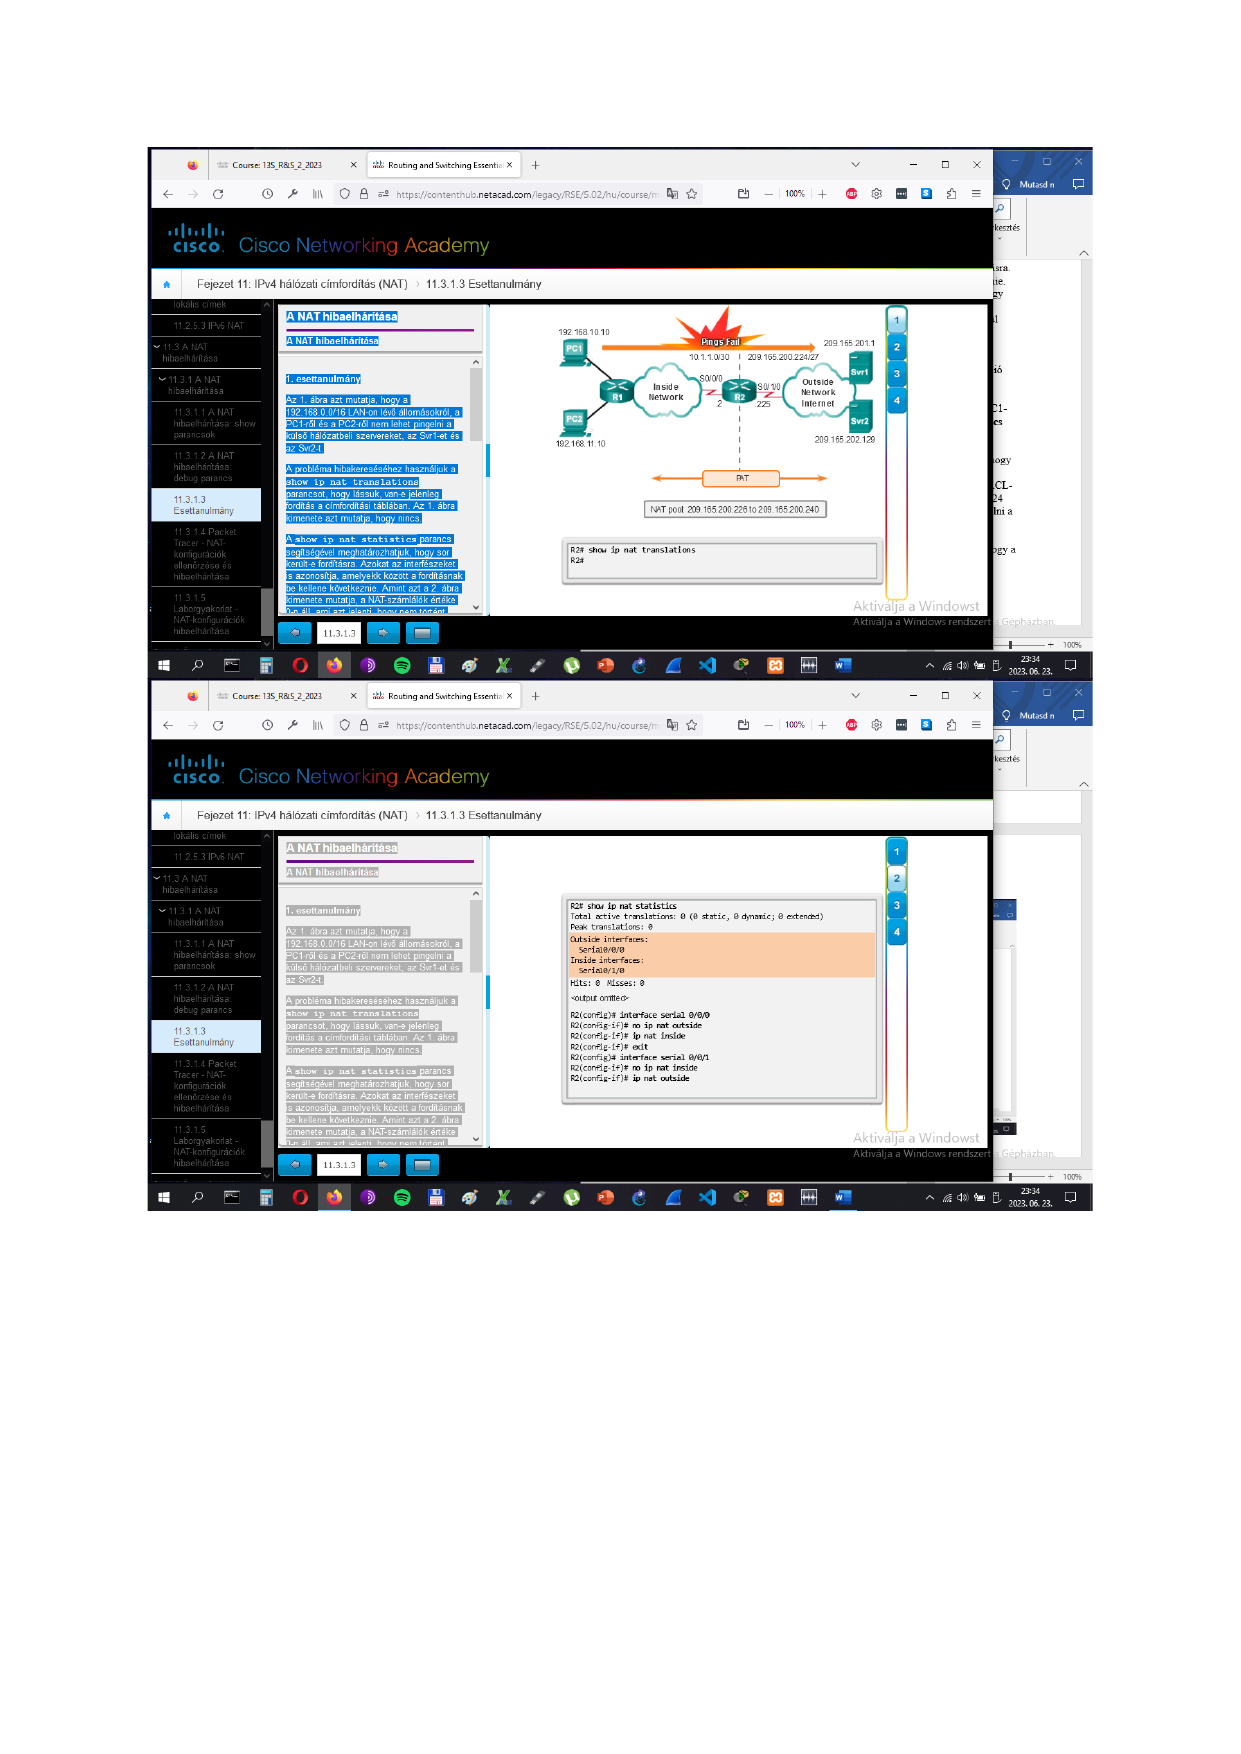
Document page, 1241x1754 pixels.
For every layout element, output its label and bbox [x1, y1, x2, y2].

picture [147, 147, 1093, 1211]
